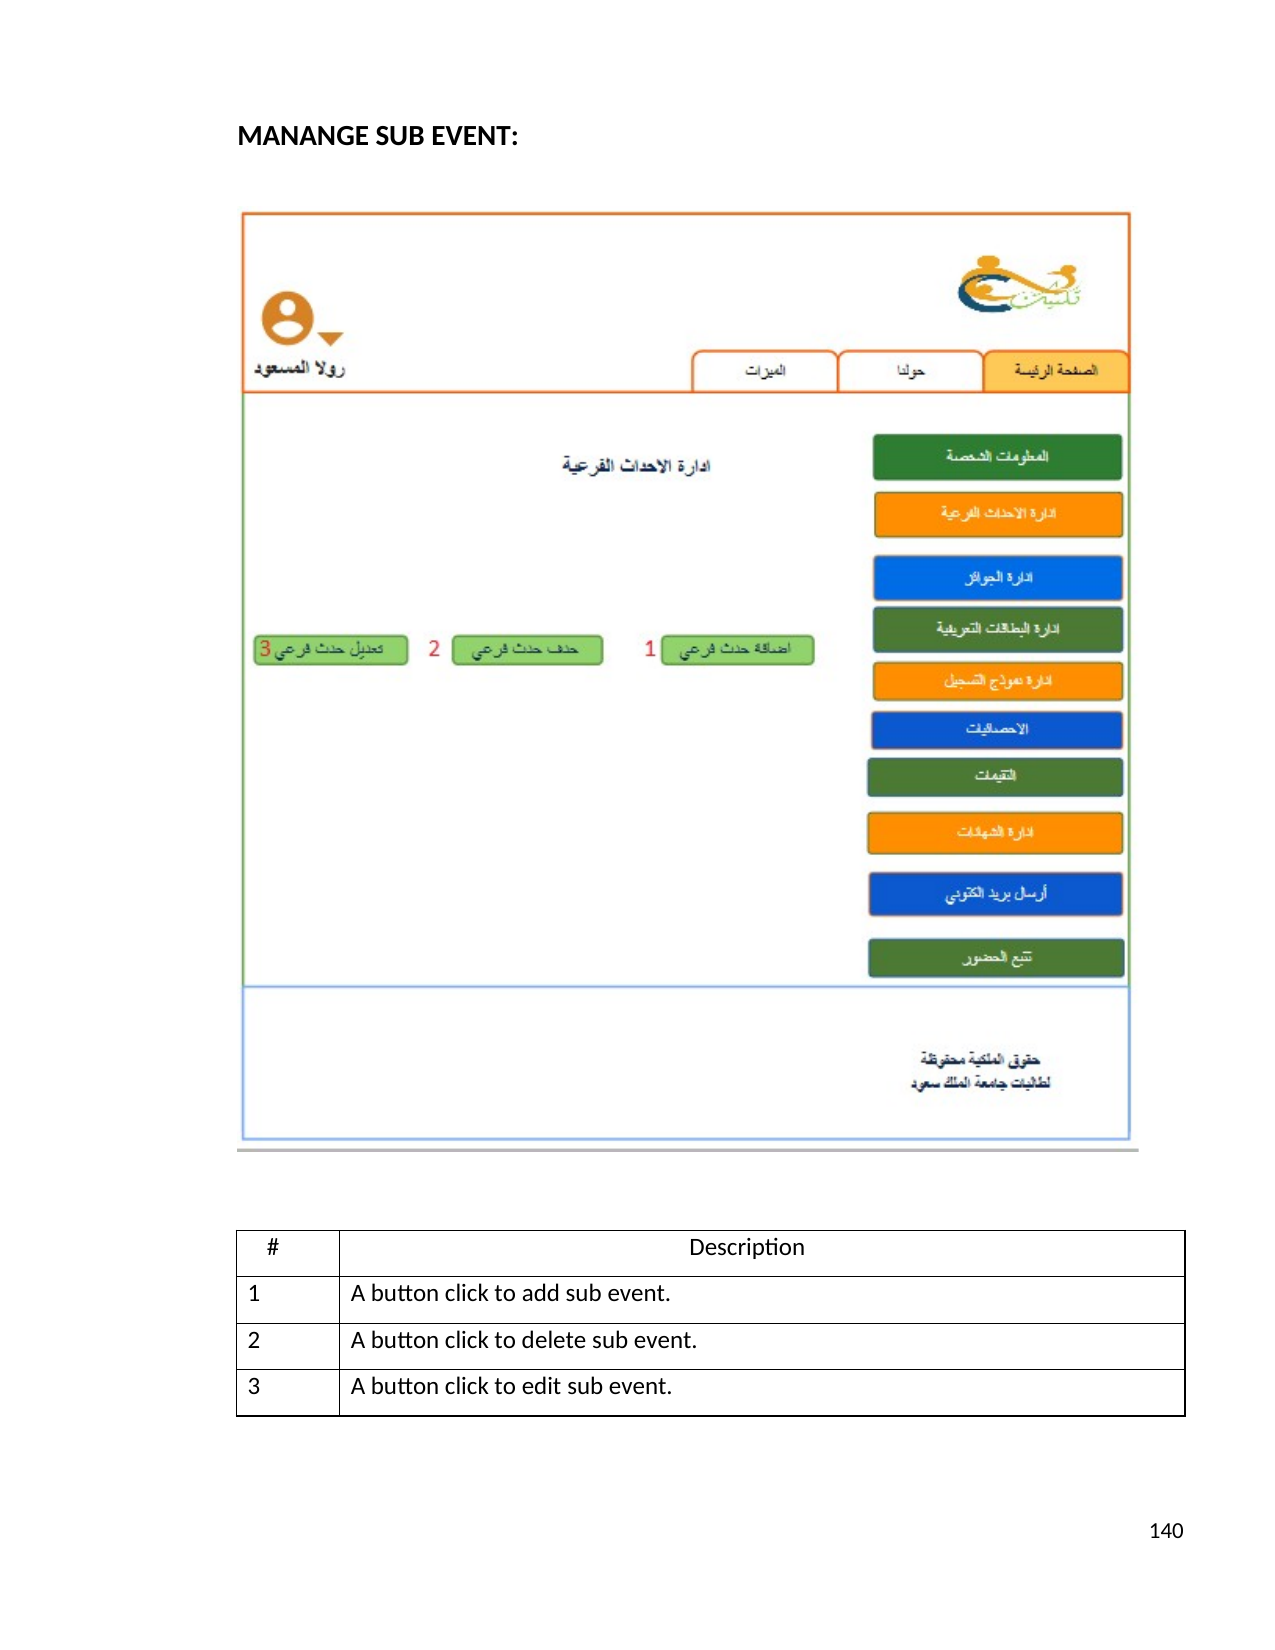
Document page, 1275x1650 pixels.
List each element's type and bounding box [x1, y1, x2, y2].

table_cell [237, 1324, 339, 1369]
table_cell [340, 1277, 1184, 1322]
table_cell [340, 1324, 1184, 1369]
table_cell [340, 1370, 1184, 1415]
picture [237, 206, 1139, 1152]
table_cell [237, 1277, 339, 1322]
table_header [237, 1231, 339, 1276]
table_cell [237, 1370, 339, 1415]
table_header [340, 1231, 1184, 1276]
